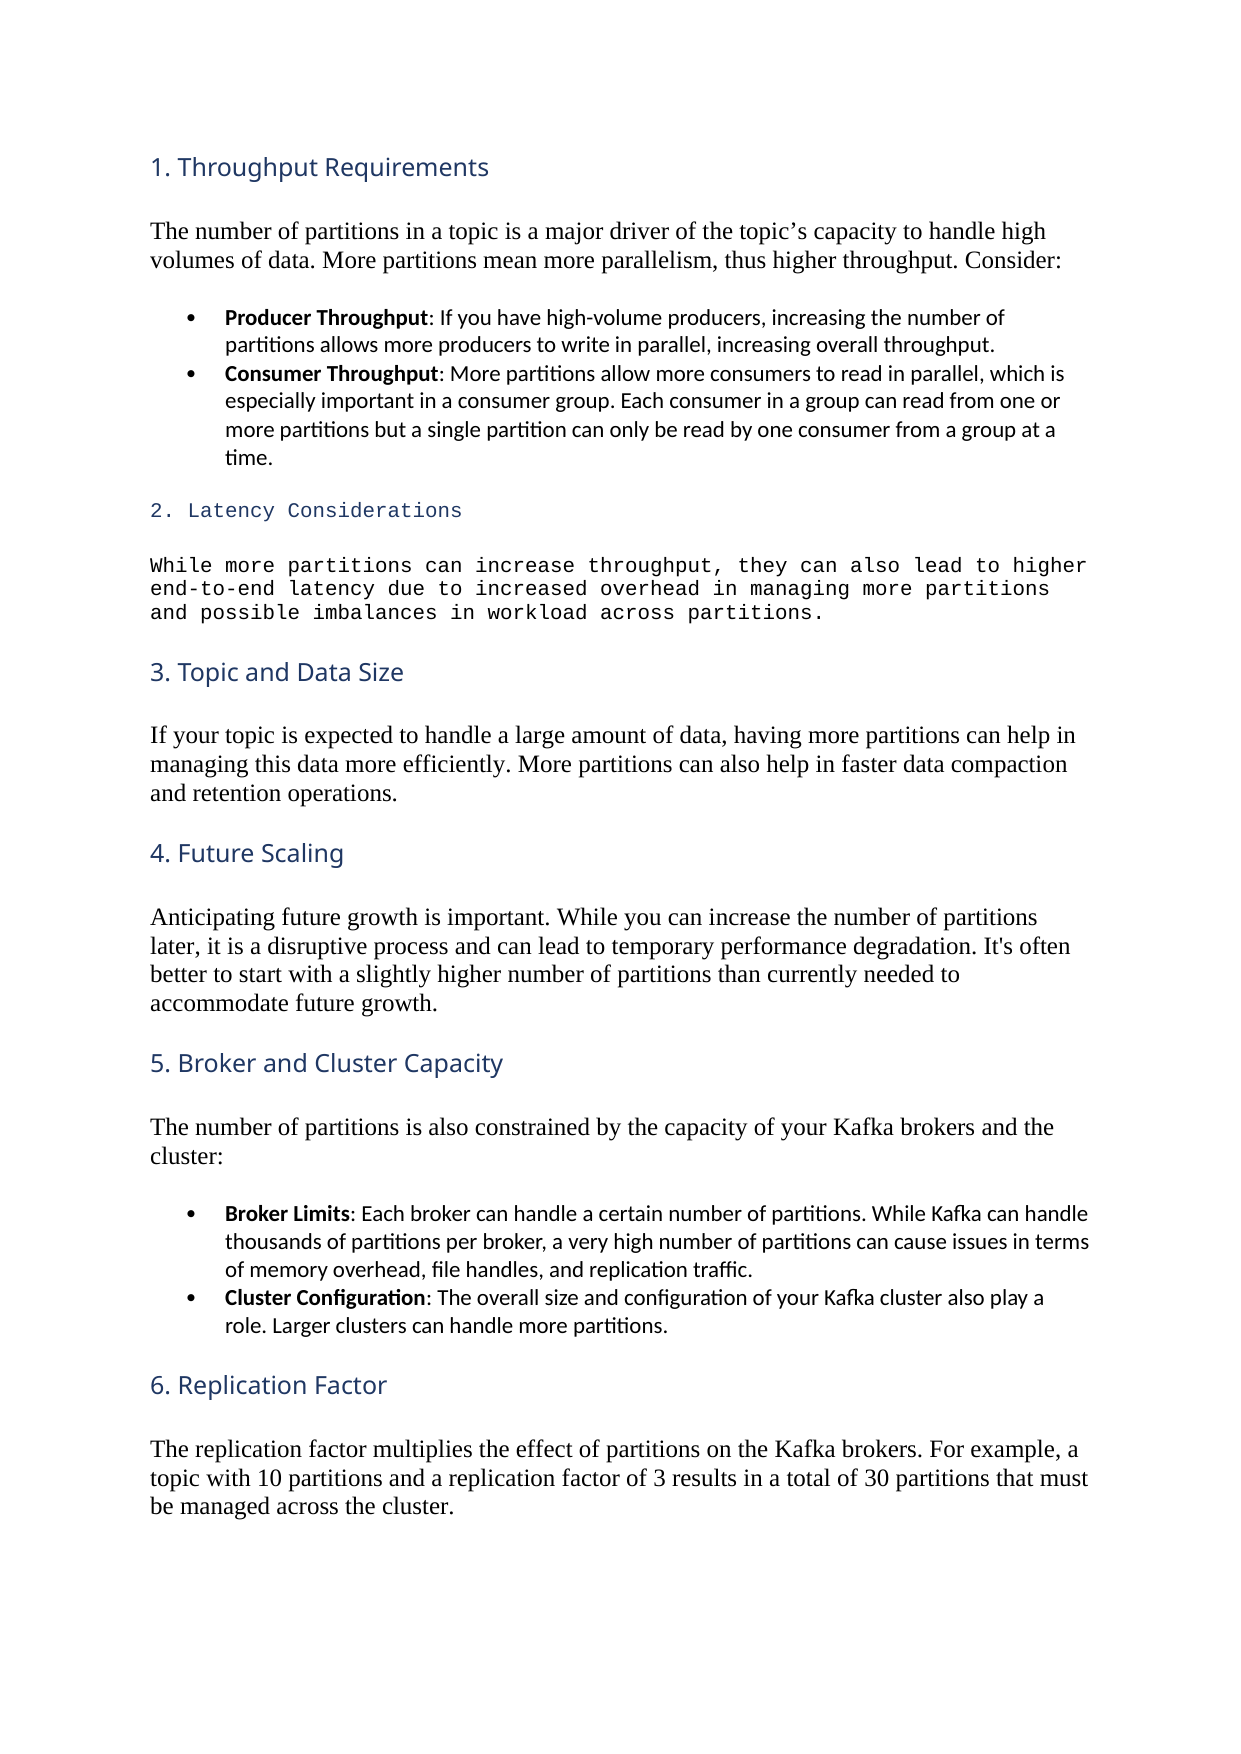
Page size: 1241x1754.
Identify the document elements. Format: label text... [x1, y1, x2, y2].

subtitle 5. Broker and Cluster Capacity [150, 1046, 1090, 1080]
text While more partitions can increase throughput, they can also lead to higher end-to-end latency due to increased overhead in managing more partitions and possible imbalances in workload across partitions. [150, 554, 1090, 626]
subtitle 6. Replication Factor [150, 1368, 1090, 1402]
list Producer Throughput: If you have high-volume producers, increasing the number of partitions allows more producers to write in parallel, increasing overall throughput. [187, 303, 1090, 359]
text The replication factor multiplies the effect of partitions on the Kafka brokers. For example, a topic with 10 partitions and a replication factor of 3 results in a total of 30 partitions that must be managed across the cluster. [150, 1434, 1090, 1520]
subtitle 2. Latency Considerations [150, 500, 1090, 523]
subtitle 3. Topic and Data Size [150, 655, 1090, 689]
list Cluster Configuration: The overall size and configuration of your Kafka cluster also play a role. Larger clusters can handle more partitions. [187, 1283, 1090, 1339]
text If your topic is expected to handle a large amount of data, having more partitions can help in managing this data more efficiently. More partitions can also help in faster data compaction and retention operations. [150, 721, 1090, 807]
text The number of partitions is also constrained by the capacity of your Kafka brokers and the cluster: [150, 1112, 1090, 1169]
list Broker Limits: Each broker can handle a certain number of partitions. While Kafka can handle thousands of partitions per broker, a very high number of partitions can cause issues in terms of memory overhead, file handles, and replication traffic. [187, 1199, 1090, 1283]
text The number of partitions in a topic is a major driver of the topic’s capacity to handle high volumes of data. More partitions mean more parallelism, thus higher throughput. Consider: [150, 216, 1090, 273]
text Anticipating future growth is important. While you can increase the number of partitions later, it is a disruptive process and can lead to temporary performance degradation. It's often better to start with a slightly higher number of partitions than currently needed to accommodate future growth. [150, 902, 1090, 1017]
list Consumer Throughput: More partitions allow more consumers to read in parallel, which is especially important in a consumer group. Each consumer in a group can read from one or more partitions but a single partition can only be read by one consumer from a group at a time. [187, 359, 1090, 471]
subtitle 1. Throughput Requirements [150, 150, 1090, 184]
subtitle 4. Future Scaling [150, 836, 1090, 870]
